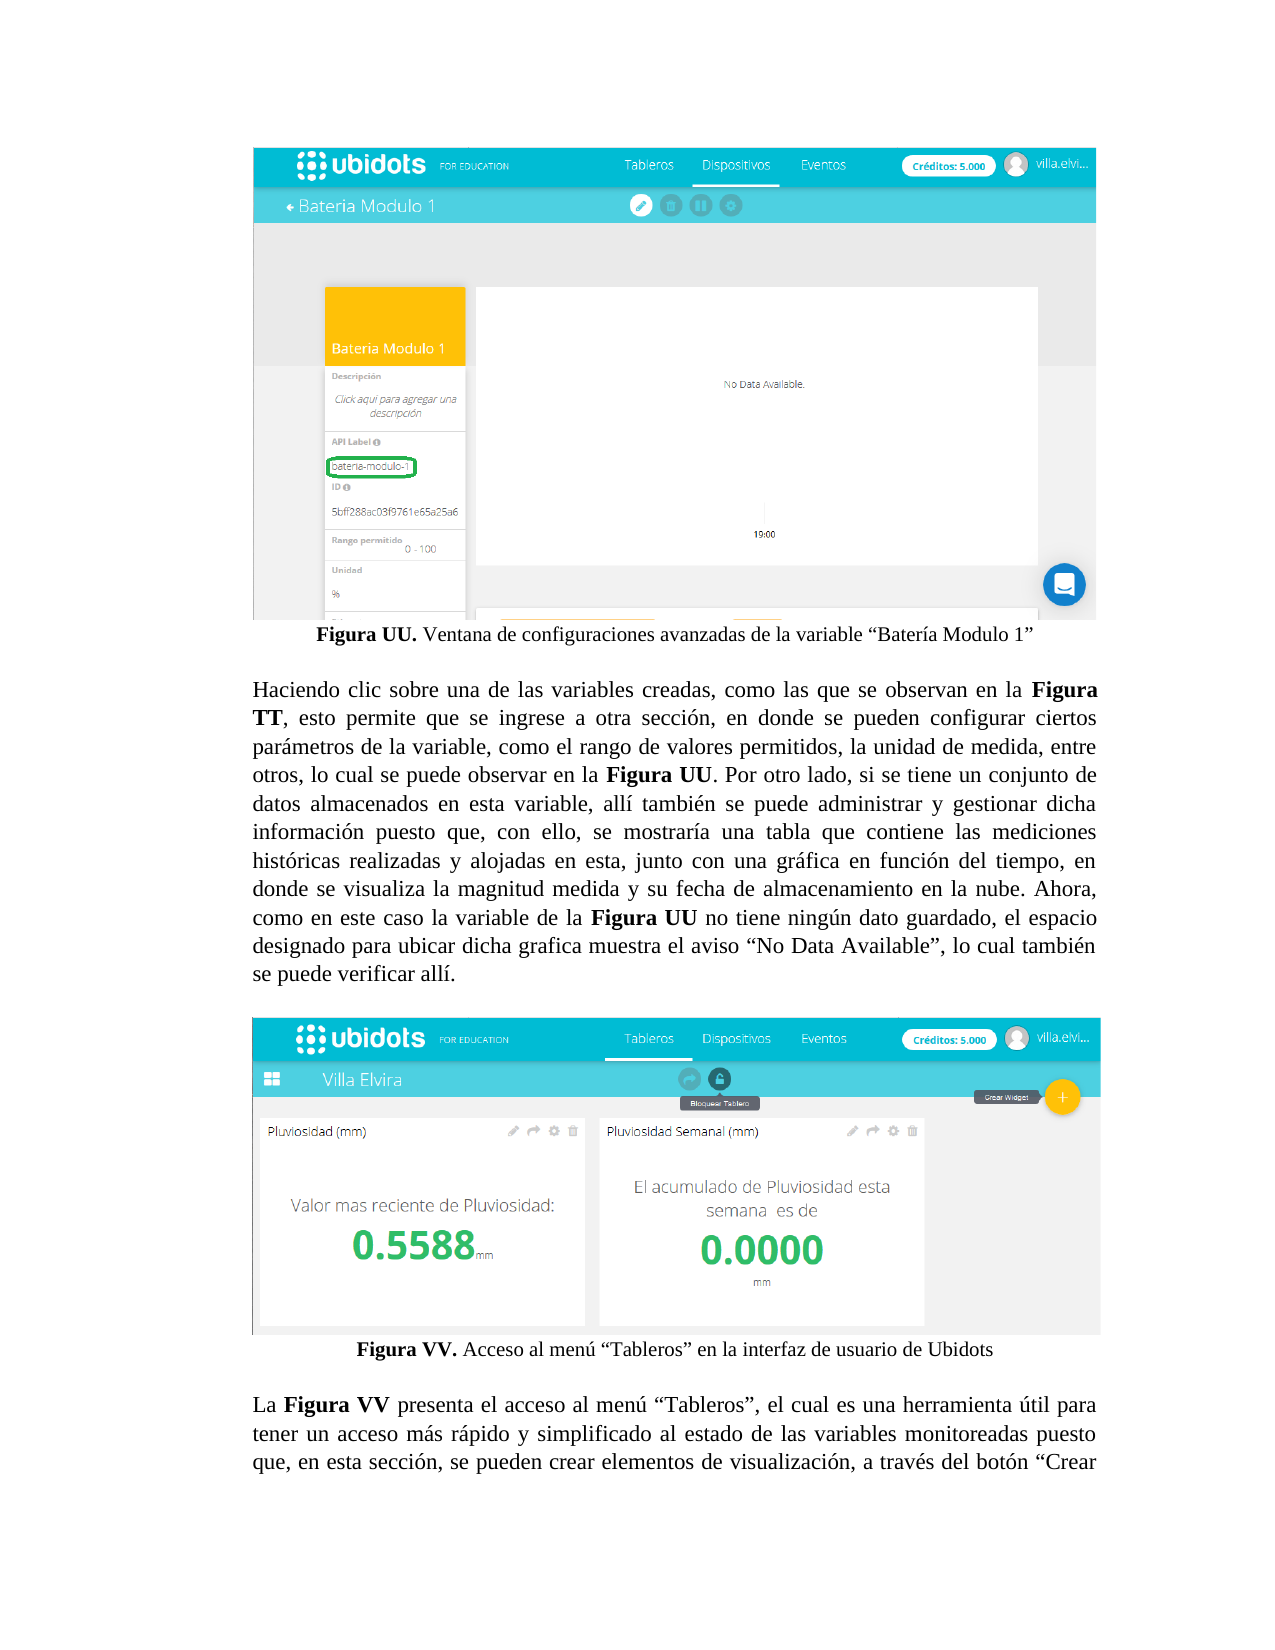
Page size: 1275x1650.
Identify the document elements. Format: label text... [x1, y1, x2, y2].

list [252, 1391, 1098, 1475]
list Haciendo clic sobre una de las variables creadas, como las que se observan en la Figura TT, esto permite que se ingrese a otra sección, en donde se pueden configurar ciertos parámetros de la variable, como el rango de valores permitidos, la unidad de medida, entre otros, lo cual se puede observar en la Figura UU. Por otro lado, si se tiene un conjunto de datos almacenados en esta variable, allí también se puede administrar y gestionar dicha información puesto que, con ello, se mostraría una tabla que contiene las mediciones históricas realizadas y alojadas en esta, junto con una gráfica en función del tiempo, en donde se visualiza la magnitud medida y su fecha de almacenamiento en la nube. Ahora, como en este caso la variable de la Figura UU no tiene ningún dato guardado, el espacio designado para ubicar dicha grafica muestra el aviso “No Data Available”, lo cual también se puede verificar allí. [252, 676, 1098, 987]
text Figura VV. Acceso al menú “Tableros” en la interfaz de usuario de Ubidots [252, 1337, 1098, 1361]
picture [252, 1017, 1101, 1335]
text Figura UU. Ventana de configuraciones avanzadas de la variable “Batería Modulo 1” [252, 622, 1098, 646]
picture [253, 147, 1097, 620]
